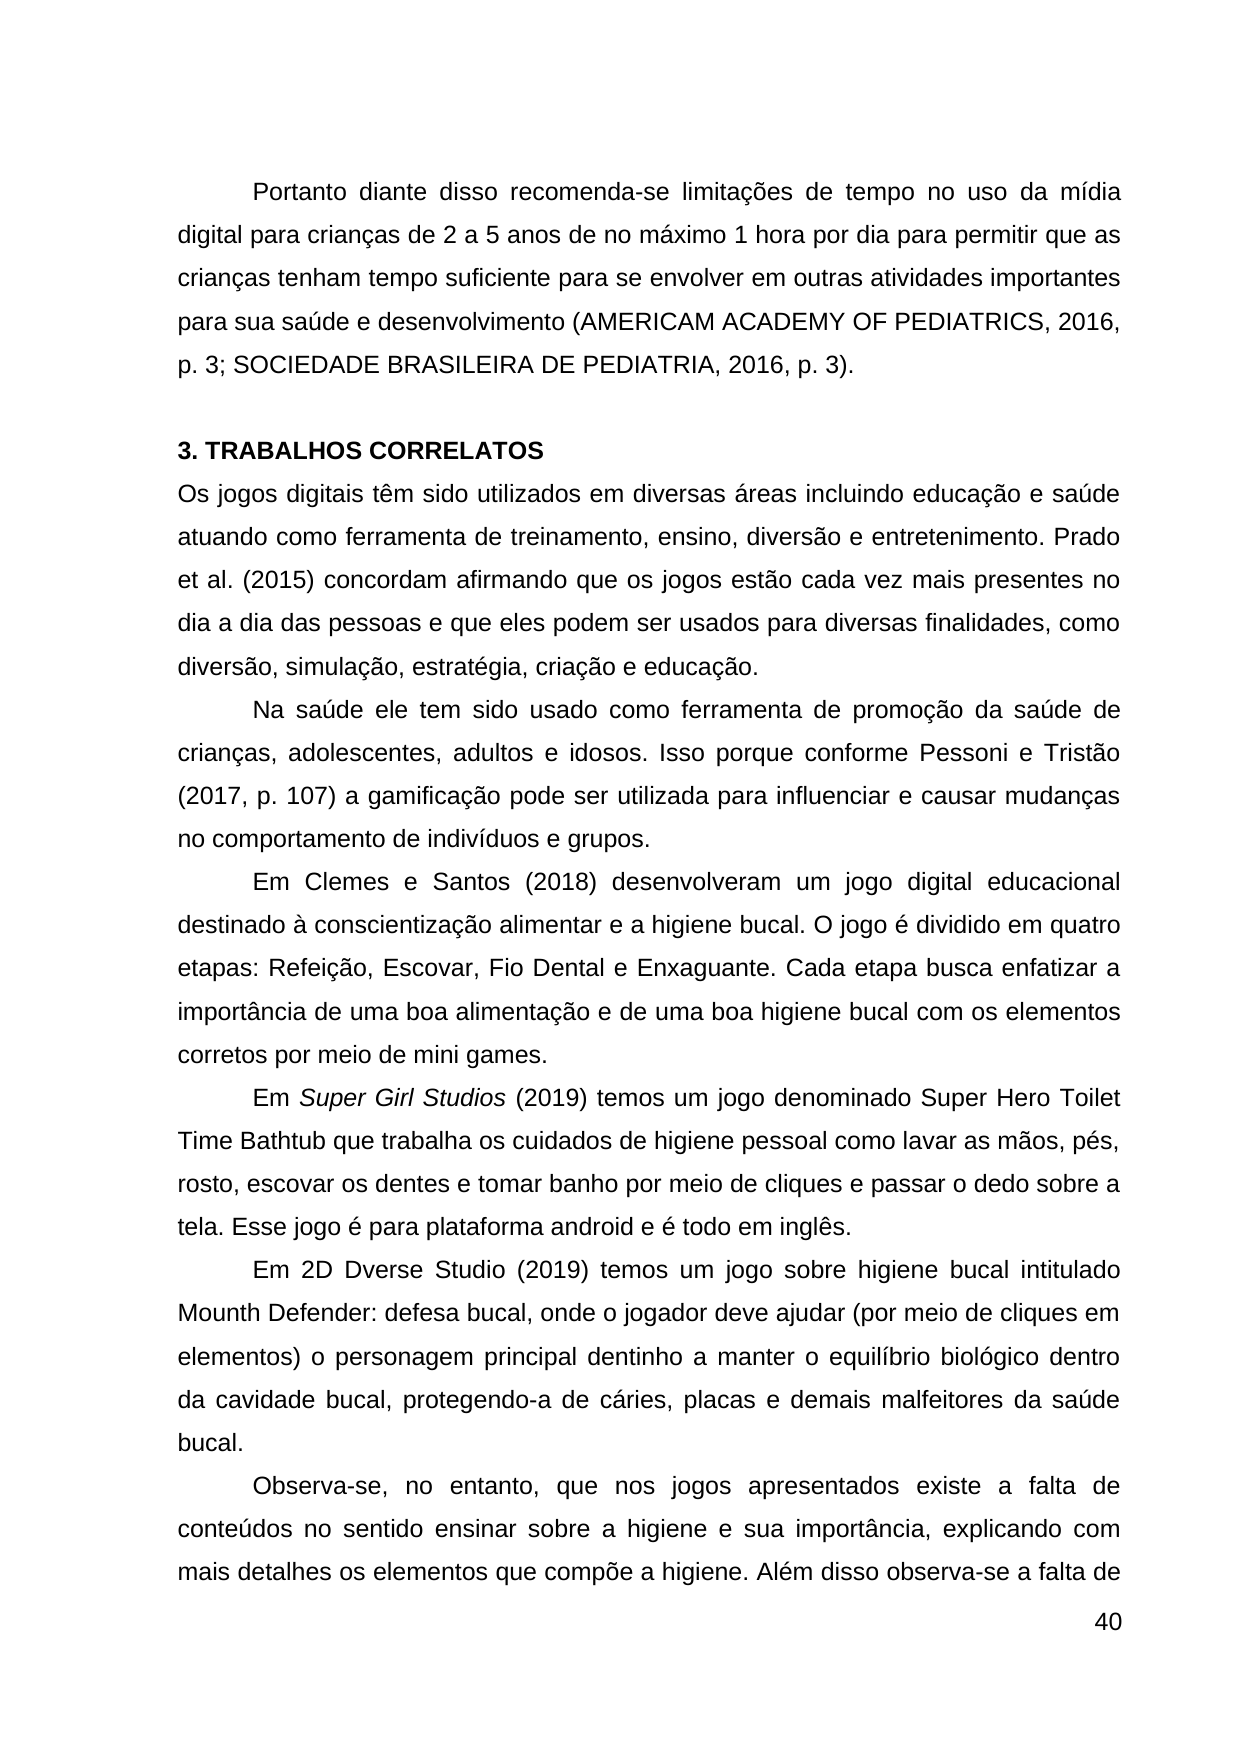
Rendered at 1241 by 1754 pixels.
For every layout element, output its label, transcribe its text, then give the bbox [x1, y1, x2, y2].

subtitle 3. TRABALHOS CORRELATOS [177, 436, 1122, 465]
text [177, 1471, 1122, 1586]
text Os jogos digitais têm sido utilizados em diversas áreas incluindo educação e saúde atuando como ferramenta de treinamento, ensino, diversão e entretenimento. Prado et al. (2015) concordam afirmando que os jogos estão cada vez mais presentes no dia a dia das pessoas e que eles podem ser usados para diversas finalidades, como diversão, simulação, estratégia, criação e educação. [177, 479, 1122, 680]
text Em Clemes e Santos (2018) desenvolveram um jogo digital educacional destinado à conscientização alimentar e a higiene bucal. O jogo é dividido em quatro etapas: Refeição, Escovar, Fio Dental e Enxaguante. Cada etapa busca enfatizar a importância de uma boa alimentação e de uma boa higiene bucal com os elementos corretos por meio de mini games. [177, 867, 1122, 1068]
text Na saúde ele tem sido usado como ferramenta de promoção da saúde de crianças, adolescentes, adultos e idosos. Isso porque conforme Pessoni e Tristão (2017, p. 107) a gamificação pode ser utilizada para influenciar e causar mudanças no comportamento de indivíduos e grupos. [177, 695, 1122, 853]
text Em Super Girl Studios (2019) temos um jogo denominado Super Hero Toilet Time Bathtub que trabalha os cuidados de higiene pessoal como lavar as mãos, pés, rosto, escovar os dentes e tomar banho por meio de cliques e passar o dedo sobre a tela. Esse jogo é para plataforma android e é todo em inglês. [177, 1083, 1122, 1241]
text Em 2D Dverse Studio (2019) temos um jogo sobre higiene bucal intitulado Mounth Defender: defesa bucal, onde o jogador deve ajudar (por meio de cliques em elementos) o personagem principal dentinho a manter o equilíbrio biológico dentro da cavidade bucal, protegendo-a de cáries, placas e demais malfeitores da saúde bucal. [177, 1255, 1122, 1457]
text Portanto diante disso recomenda-se limitações de tempo no uso da mídia digital para crianças de 2 a 5 anos de no máximo 1 hora por dia para permitir que as crianças tenham tempo suficiente para se envolver em outras atividades importantes para sua saúde e desenvolvimento (AMERICAM ACADEMY OF PEDIATRICS, 2016, p. 3; SOCIEDADE BRASILEIRA DE PEDIATRIA, 2016, p. 3). [177, 177, 1122, 378]
